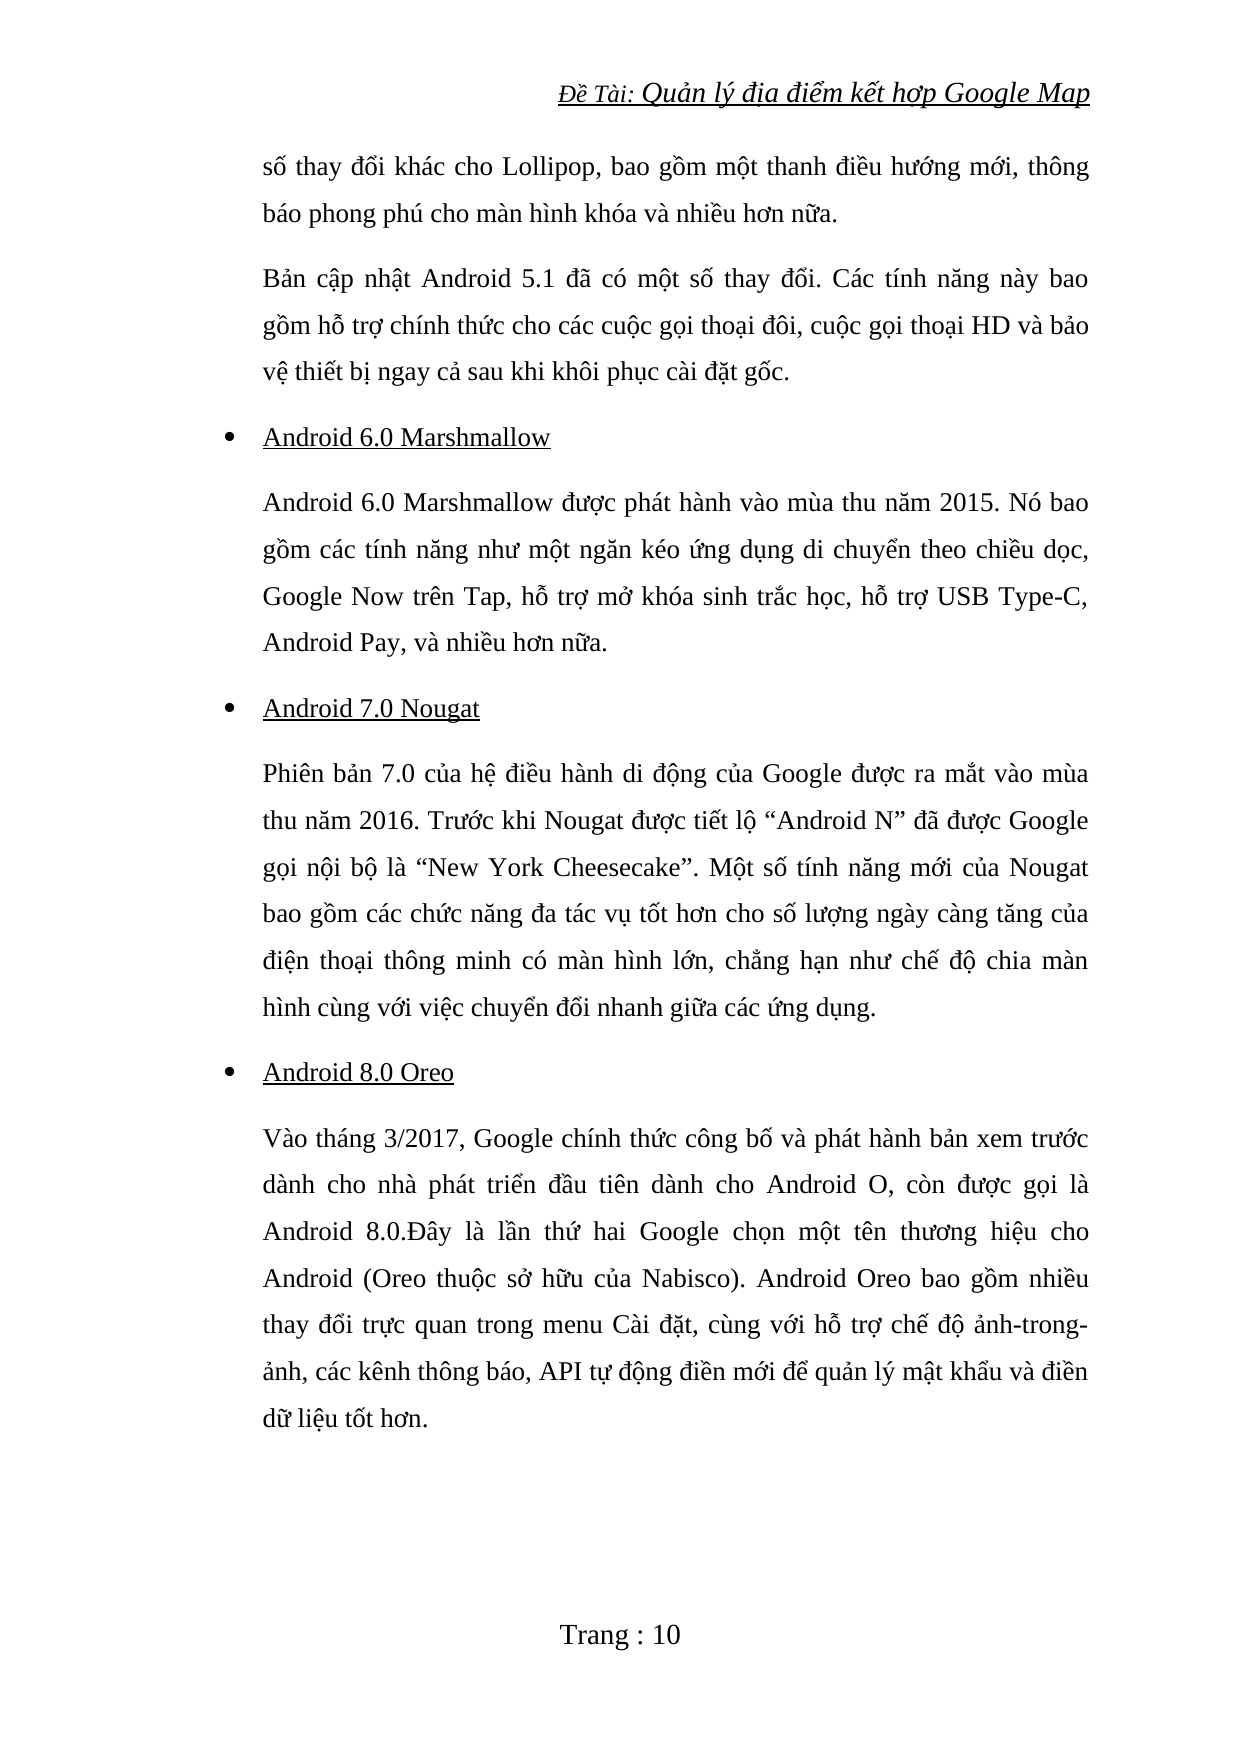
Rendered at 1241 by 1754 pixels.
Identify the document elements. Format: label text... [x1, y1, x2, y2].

text Bản cập nhật Android 5.1 đã có một số thay đổi. Các tính năng này bao gồm hỗ trợ chính thức cho các cuộc gọi thoại đôi, cuộc gọi thoại HD và bảo vệ thiết bị ngay cả sau khi khôi phục cài đặt gốc. [262, 262, 1090, 387]
text Android 6.0 Marshmallow được phát hành vào mùa thu năm 2015. Nó bao gồm các tính năng như một ngăn kéo ứng dụng di chuyển theo chiều dọc, Google Now trên Tap, hỗ trợ mở khóa sinh trắc học, hỗ trợ USB Type-C, Android Pay, và nhiều hơn nữa. [262, 486, 1090, 658]
text Phiên bản 7.0 của hệ điều hành di động của Google được ra mắt vào mùa thu năm 2016. Trước khi Nougat được tiết lộ “Android N” đã được Google gọi nội bộ là “New York Cheesecake”. Một số tính năng mới của Nougat bao gồm các chức năng đa tác vụ tốt hơn cho số lượng ngày càng tăng của điện thoại thông minh có màn hình lớn, chẳng hạn như chế độ chia màn hình cùng với việc chuyển đổi nhanh giữa các ứng dụng. [262, 757, 1090, 1022]
list Android 7.0 Nougat [225, 692, 1090, 723]
text Vào tháng 3/2017, Google chính thức công bố và phát hành bản xem trước dành cho nhà phát triển đầu tiên dành cho Android O, còn được gọi là Android 8.0.Đây là lần thứ hai Google chọn một tên thương hiệu cho Android (Oreo thuộc sở hữu của Nabisco). Android Oreo bao gồm nhiều thay đổi trực quan trong menu Cài đặt, cùng với hỗ trợ chế độ ảnh-trong-ảnh, các kênh thông báo, API tự động điền mới để quản lý mật khẩu và điền dữ liệu tốt hơn. [262, 1122, 1090, 1433]
list Android 6.0 Marshmallow [225, 421, 1090, 452]
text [262, 150, 1090, 228]
list Android 8.0 Oreo [225, 1056, 1090, 1087]
